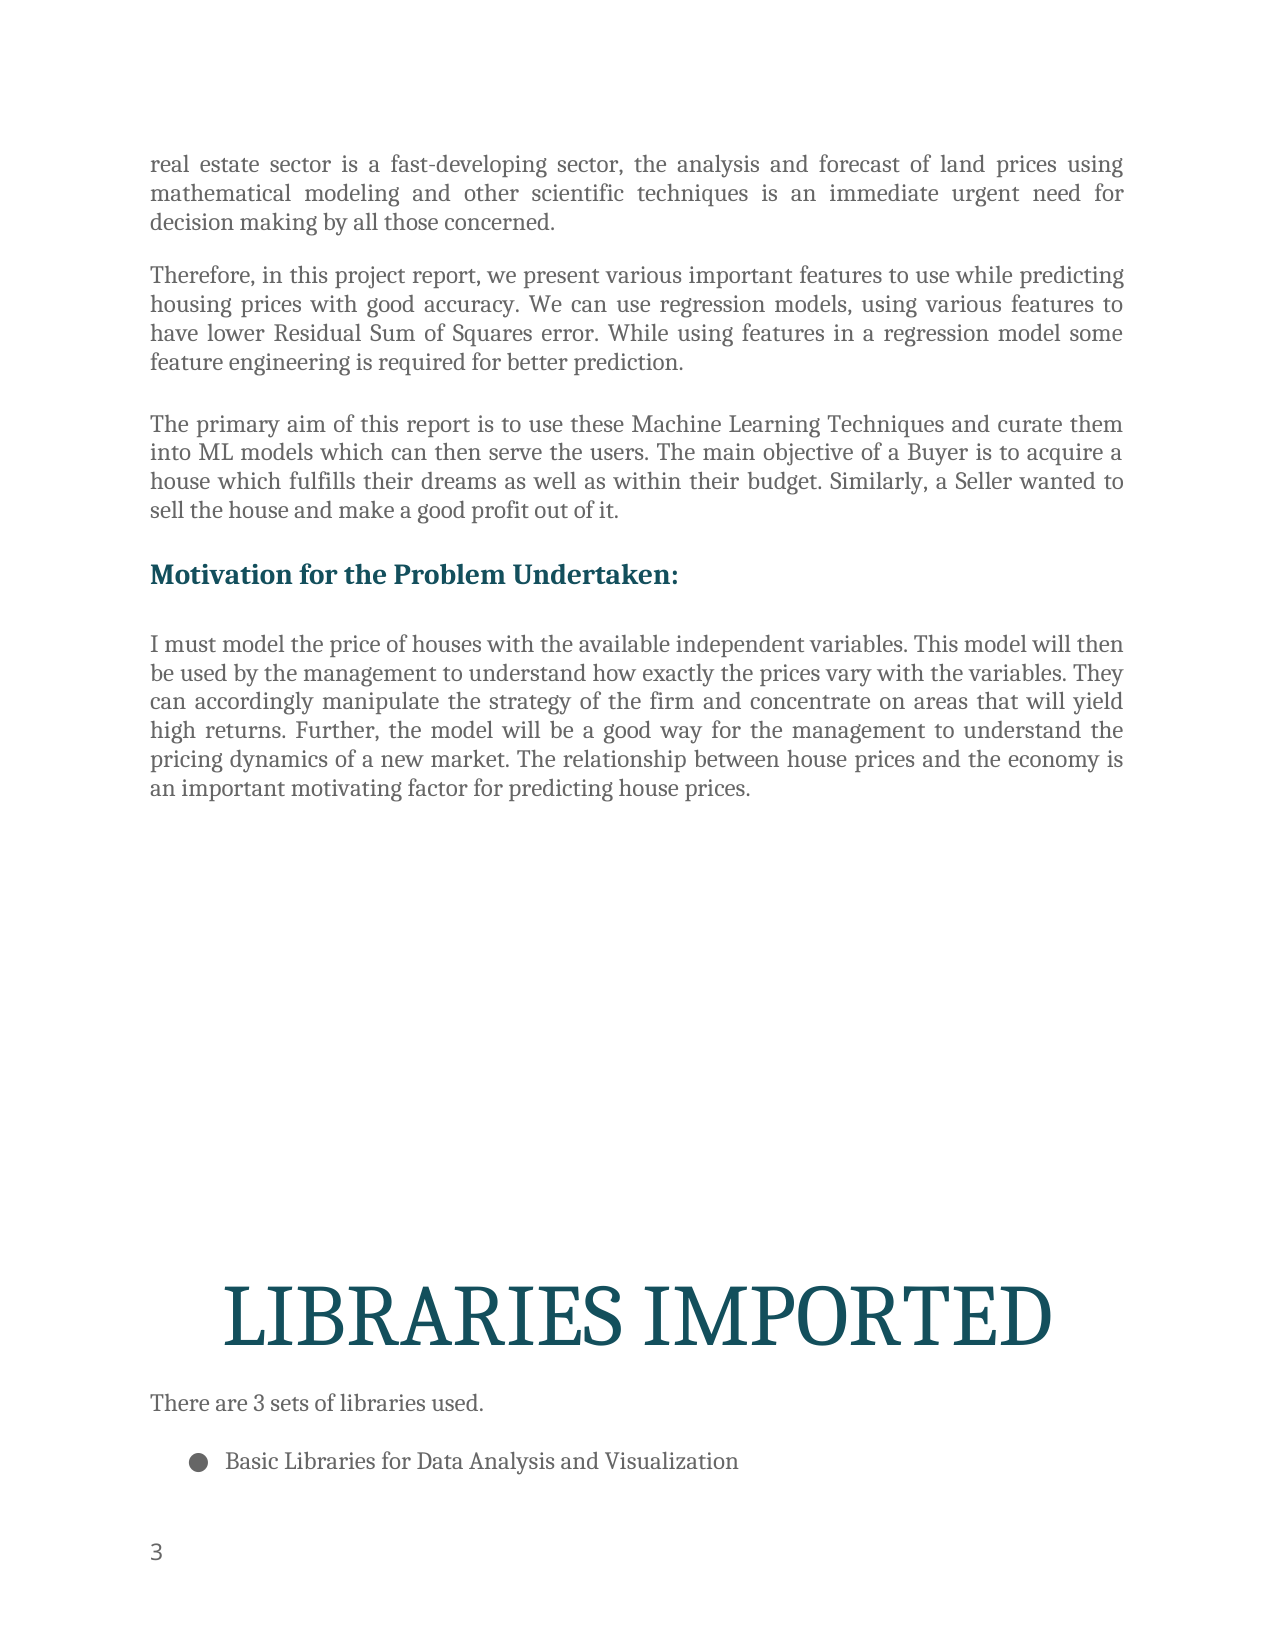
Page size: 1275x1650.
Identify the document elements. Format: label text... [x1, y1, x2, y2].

text Therefore, in this project report, we present various important features to use while predicting housing prices with good accuracy. We can use regression models, using various features to have lower Residual Sum of Squares error. While using features in a regression model some feature engineering is required for better prediction. [150, 261, 1125, 376]
text There are 3 sets of libraries used. [150, 1388, 1125, 1417]
text I must model the price of houses with the available independent variables. This model will then be used by the management to understand how exactly the prices vary with the variables. They can accordingly manipulate the strategy of the firm and concentrate on areas that will yield high returns. Further, the model will be a good way for the management to understand the pricing dynamics of a new market. The relationship between house prices and the economy is an important motivating factor for predicting house prices. [150, 630, 1125, 802]
subtitle Motivation for the Problem Undertaken: [150, 558, 1125, 591]
text The primary aim of this report is to use these Machine Learning Techniques and curate them into ML models which can then serve the users. The main objective of a Buyer is to acquire a house which fulfills their dreams as well as within their budget. Similarly, a Seller wanted to sell the house and make a good profit out of it. [150, 409, 1125, 524]
title LIBRARIES IMPORTED [150, 1267, 1125, 1368]
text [150, 150, 1125, 236]
list Basic Libraries for Data Analysis and Visualization [187, 1447, 1125, 1475]
